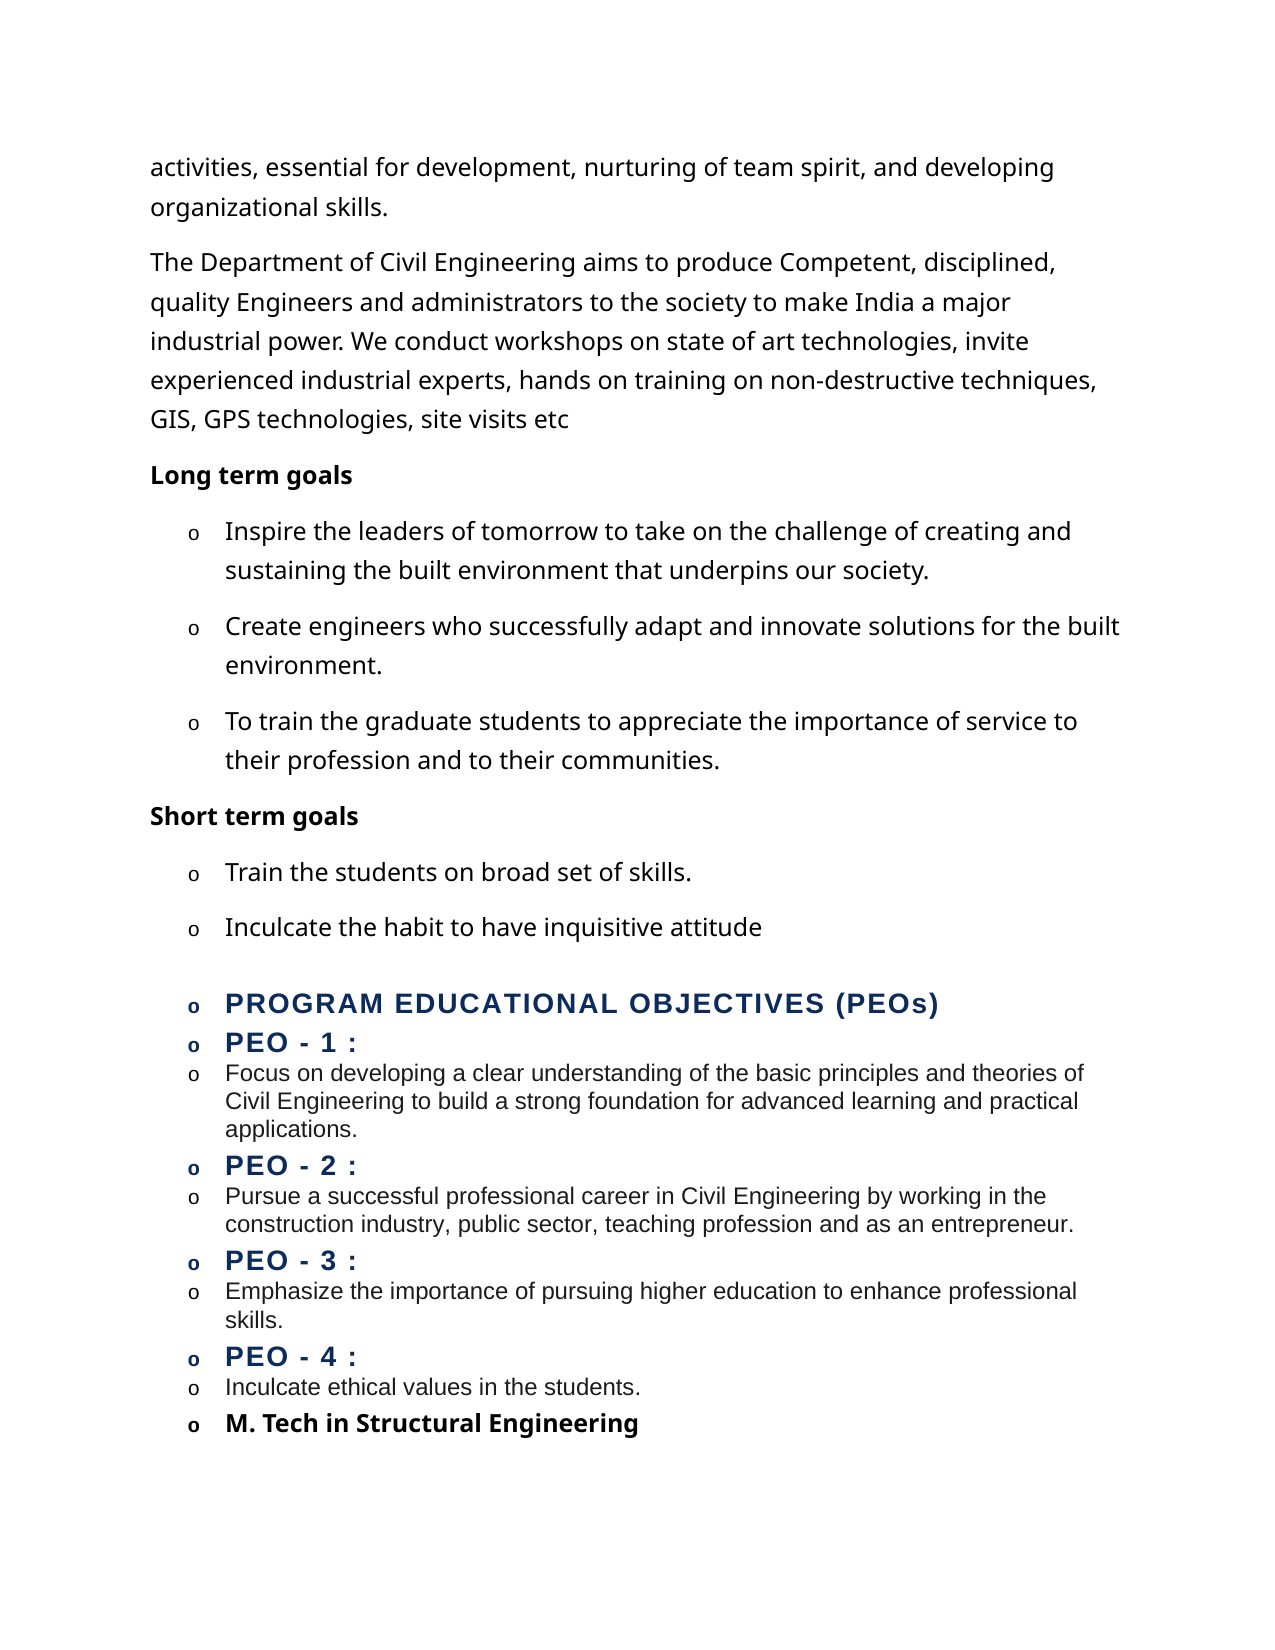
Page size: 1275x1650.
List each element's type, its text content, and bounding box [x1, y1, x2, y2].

list PEO - 3 : [187, 1238, 1125, 1277]
list PEO - 2 : [187, 1142, 1125, 1182]
list PROGRAM EDUCATIONAL OBJECTIVES (PEOs) [187, 980, 1125, 1019]
list PEO - 1 : [187, 1019, 1125, 1058]
list Inspire the leaders of tomorrow to take on the challenge of creating and sustaining the built environment that underpins our society. [187, 513, 1125, 587]
text Short term goals [150, 798, 1125, 832]
list Inculcate ethical values in the students. [187, 1372, 1125, 1401]
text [150, 150, 1125, 223]
list To train the graduate students to appreciate the importance of service to their profession and to their communities. [187, 703, 1125, 777]
list M. Tech in Structural Engineering [187, 1405, 1125, 1439]
list Train the students on broad set of skills. [187, 854, 1125, 888]
list Emphasize the importance of pursuing higher education to enhance professional skills. [187, 1277, 1125, 1333]
list PEO - 4 : [187, 1333, 1125, 1372]
list Create engineers who successfully adapt and innovate solutions for the built environment. [187, 608, 1125, 682]
list Inculcate the habit to have inquisitive attitude [187, 910, 1125, 944]
list Focus on developing a clear understanding of the basic principles and theories of Civil Engineering to build a strong foundation for advanced learning and practical applications. [187, 1058, 1125, 1142]
list Pursue a successful professional career in Civil Engineering by working in the construction industry, public sector, teaching profession and as an entrepreneur. [187, 1182, 1125, 1238]
text Long term goals [150, 457, 1125, 492]
text The Department of Civil Engineering aims to produce Competent, disciplined, quality Engineers and administrators to the society to make India a major industrial power. We conduct workshops on state of art technologies, invite experienced industrial experts, hands on training on non-destructive techniques, GIS, GPS technologies, site visits etc [150, 245, 1125, 436]
